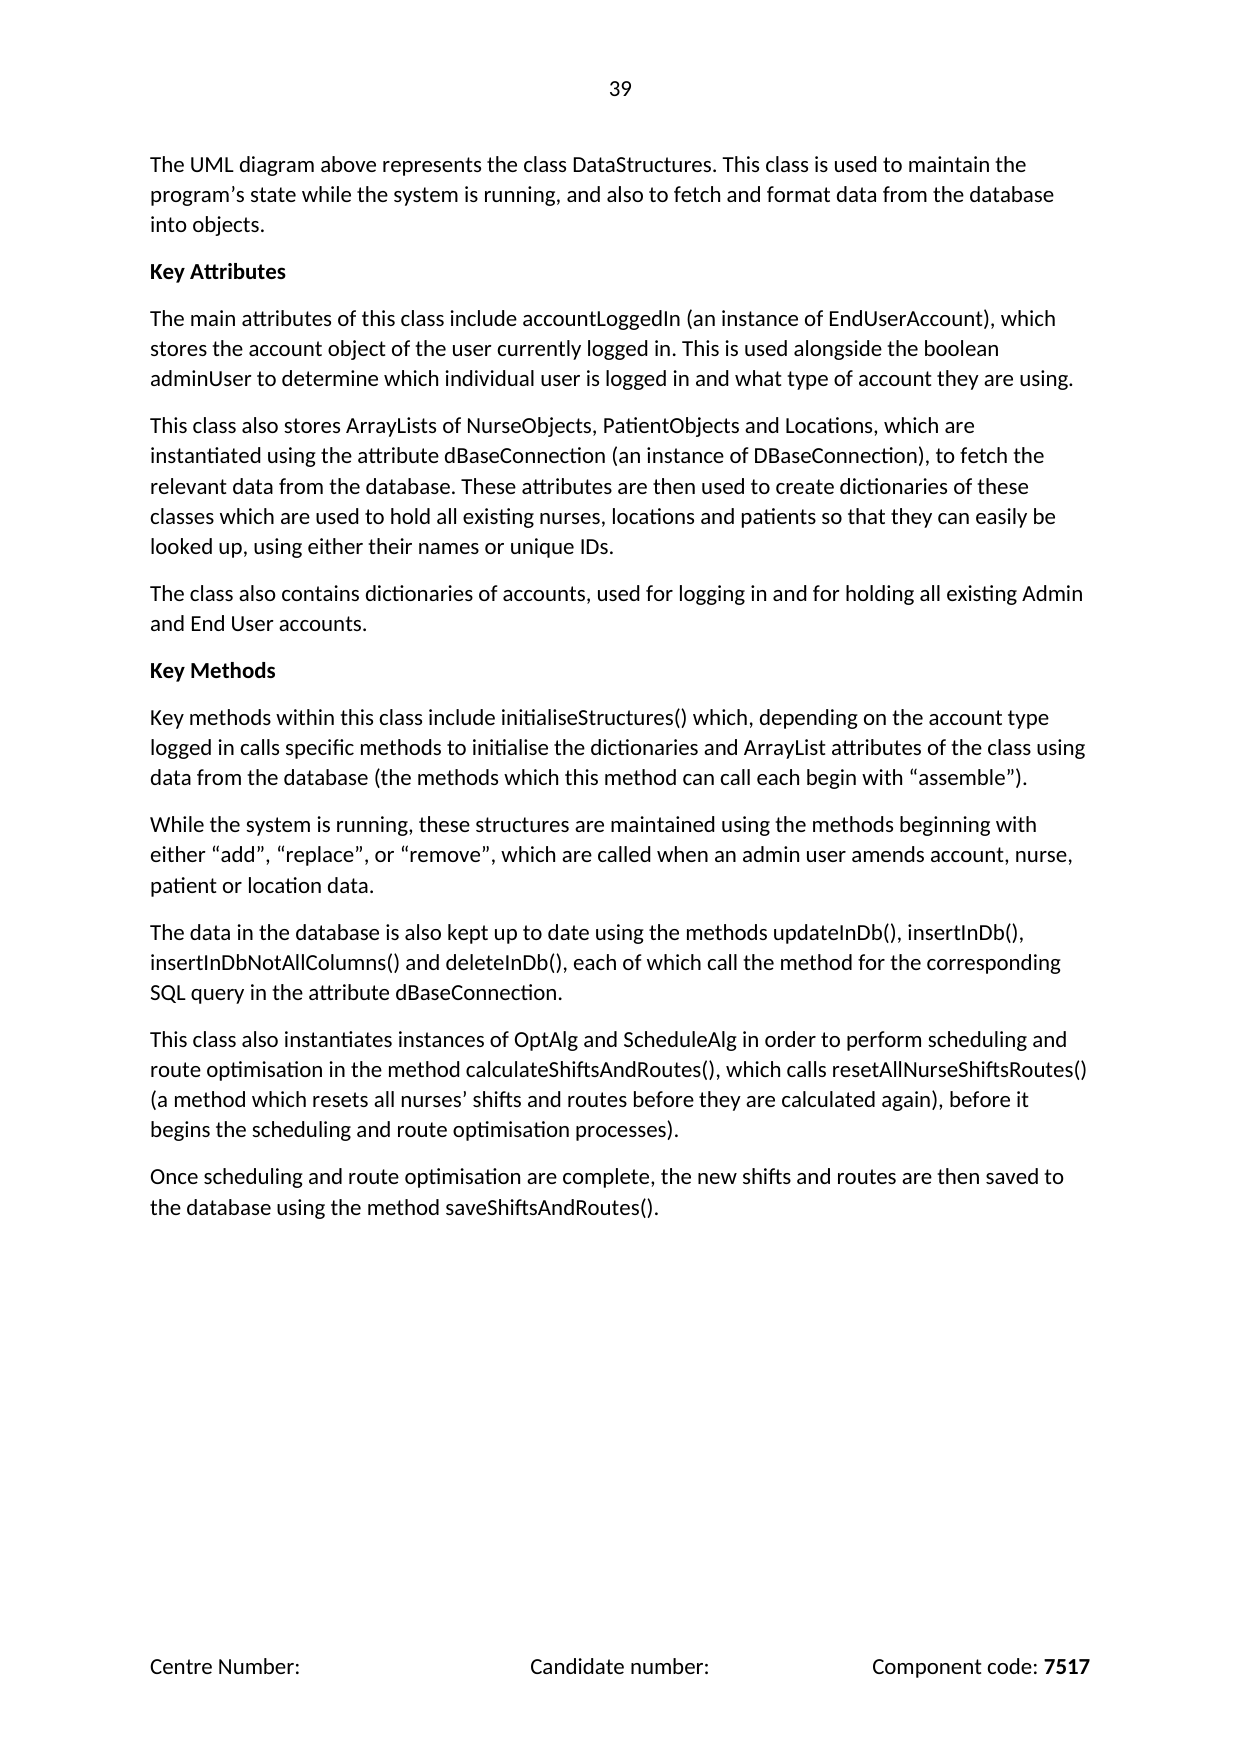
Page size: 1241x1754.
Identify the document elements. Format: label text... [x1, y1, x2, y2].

text Key methods within this class include initialiseStructures() which, depending on the account type logged in calls specific methods to initialise the dictionaries and ArrayList attributes of the class using data from the database (the methods which this method can call each begin with “assemble”). [150, 703, 1090, 792]
text Key Attributes [150, 257, 1090, 285]
text While the system is running, these structures are maintained using the methods beginning with either “add”, “replace”, or “remove”, which are called when an admin user amends account, nurse, patient or location data. [150, 810, 1090, 899]
text The data in the database is also kept up to date using the methods updateInDb(), insertInDb(), insertInDbNotAllColumns() and deleteInDb(), each of which call the method for the corresponding SQL query in the attribute dBaseConnection. [150, 918, 1090, 1006]
text The class also contains dictionaries of accounts, used for logging in and for holding all existing Admin and End User accounts. [150, 579, 1090, 637]
text This class also instantiates instances of OptAlg and ScheduleAlg in order to perform scheduling and route optimisation in the method calculateShiftsAndRoutes(), which calls resetAllNurseShiftsRoutes() (a method which resets all nurses’ shifts and routes before they are calculated again), before it begins the scheduling and route optimisation processes). [150, 1025, 1090, 1144]
text This class also stores ArrayLists of NurseObjects, PatientObjects and Locations, which are instantiated using the attribute dBaseConnection (an instance of DBaseConnection), to fetch the relevant data from the database. These attributes are then used to create dictionaries of these classes which are used to hold all existing nurses, locations and patients so that they can easily be looked up, using either their names or unique IDs. [150, 411, 1090, 560]
text The main attributes of this class include accountLoggedIn (an instance of EndUserAccount), which stores the account object of the user currently logged in. This is used alongside the boolean adminUser to determine which individual user is logged in and what type of account they are using. [150, 304, 1090, 393]
text Key Methods [150, 656, 1090, 684]
text The UML diagram above represents the class DataStructures. This class is used to maintain the program’s state while the system is running, and also to fetch and format data from the database into objects. [150, 150, 1090, 238]
text Once scheduling and route optimisation are complete, the new shifts and routes are then saved to the database using the method saveShiftsAndRoutes(). [150, 1162, 1090, 1221]
